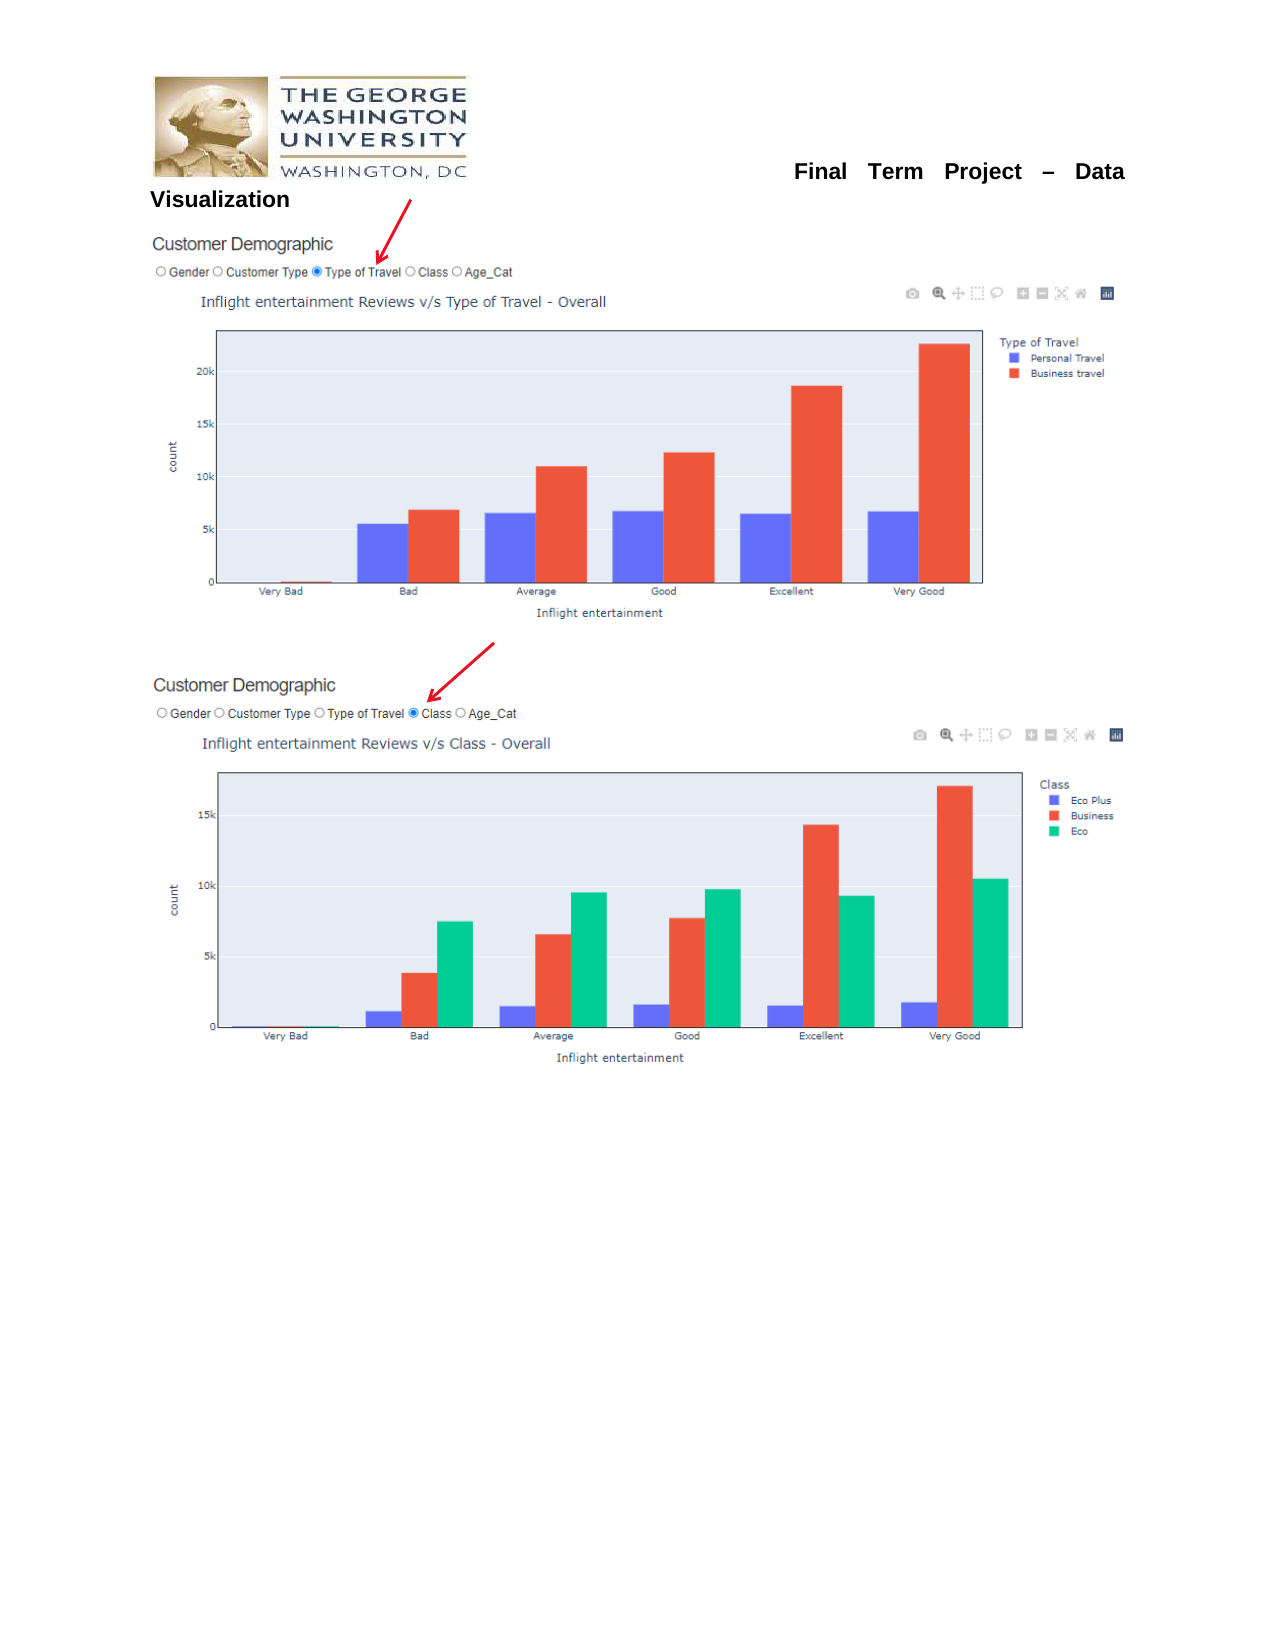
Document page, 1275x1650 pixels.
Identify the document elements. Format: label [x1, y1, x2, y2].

picture [150, 673, 1125, 1067]
picture [150, 231, 1125, 624]
